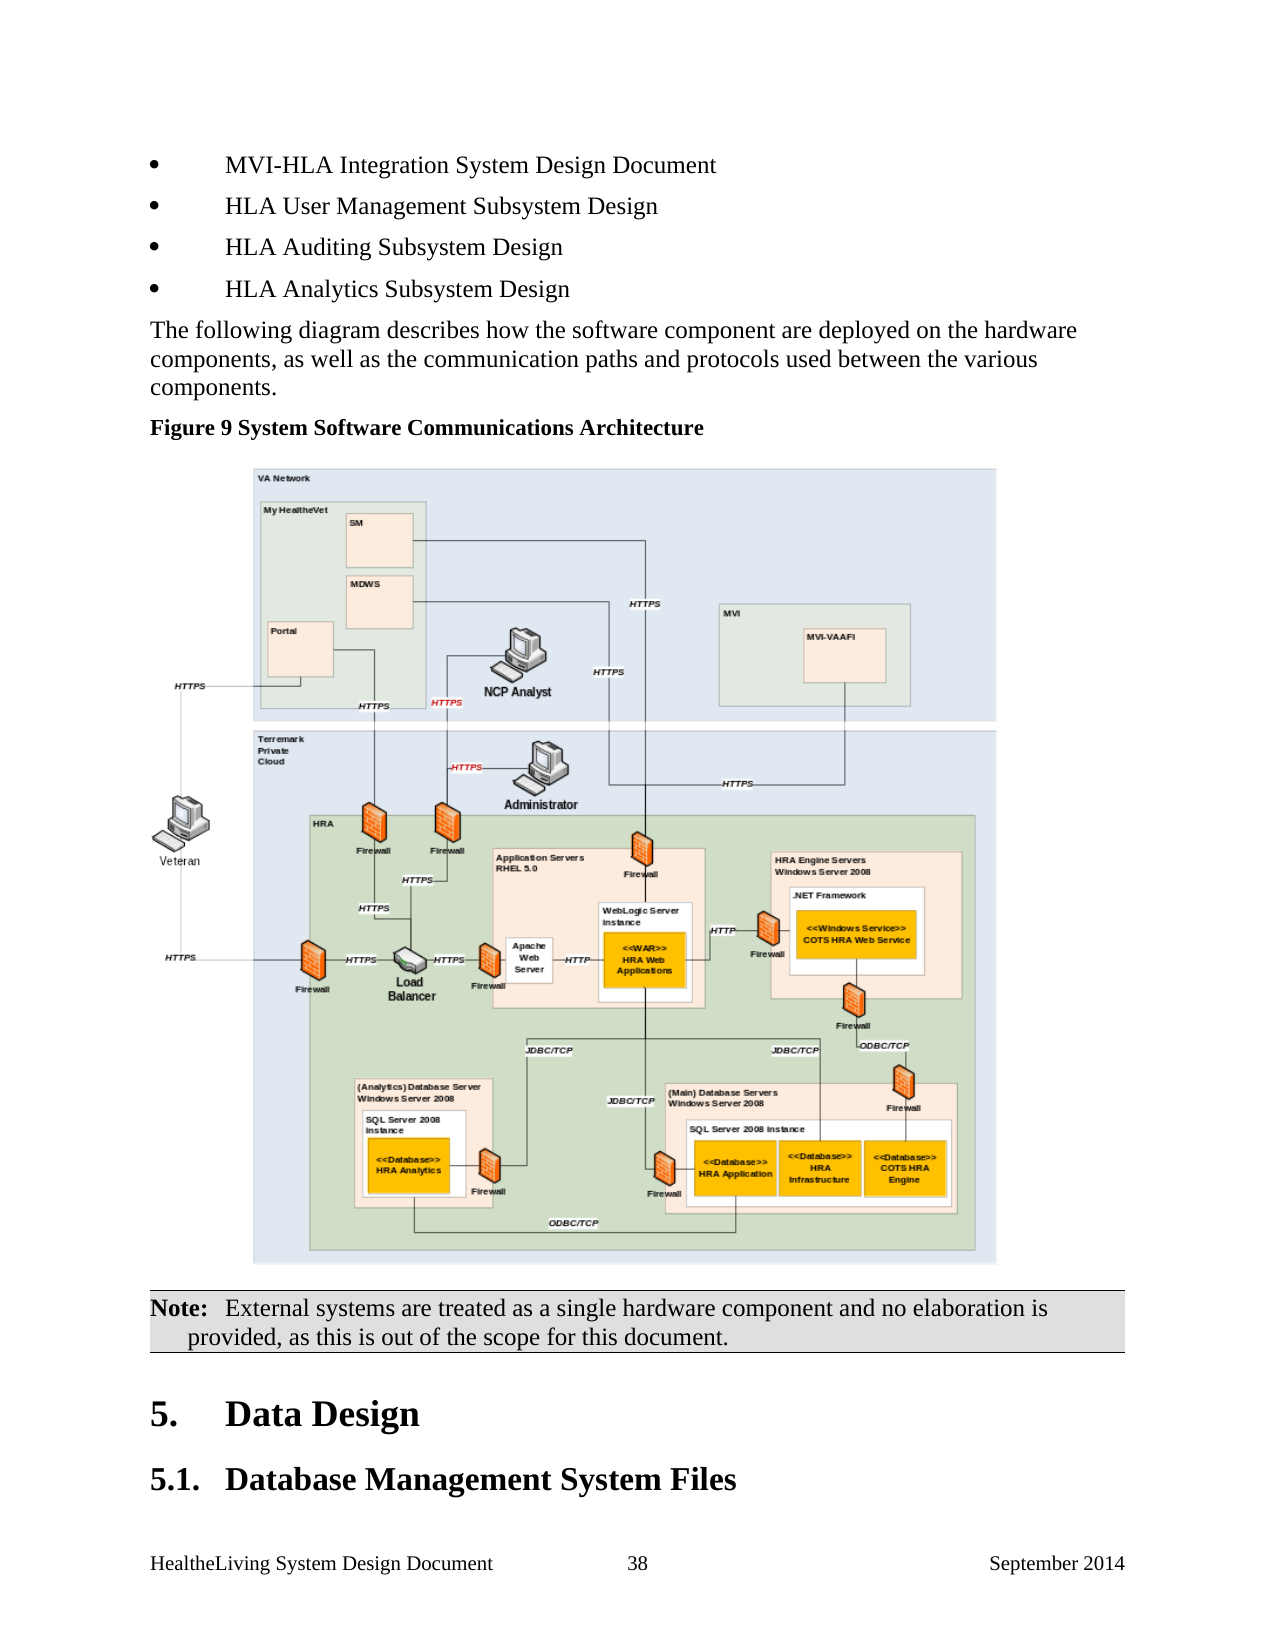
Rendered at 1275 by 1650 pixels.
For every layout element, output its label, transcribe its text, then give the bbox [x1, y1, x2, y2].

list MVI-HLA Integration System Design Document [150, 150, 1125, 179]
list HLA Auditing Subsystem Design [150, 232, 1125, 261]
subtitle Data Design [150, 1391, 1125, 1434]
text The following diagram describes how the software component are deployed on the hardware components, as well as the communication paths and protocols used between the various components. [150, 315, 1125, 401]
list HLA Analytics Subsystem Design [150, 274, 1125, 302]
text External systems are treated as a single hardware component and no elaboration is provided, as this is out of the scope for this document. [150, 1291, 1125, 1352]
subtitle Database Management System Files [150, 1459, 1125, 1497]
text Figure 9 System Software Communications Architecture [150, 414, 1125, 440]
list HLA User Management Subsystem Design [150, 191, 1125, 220]
